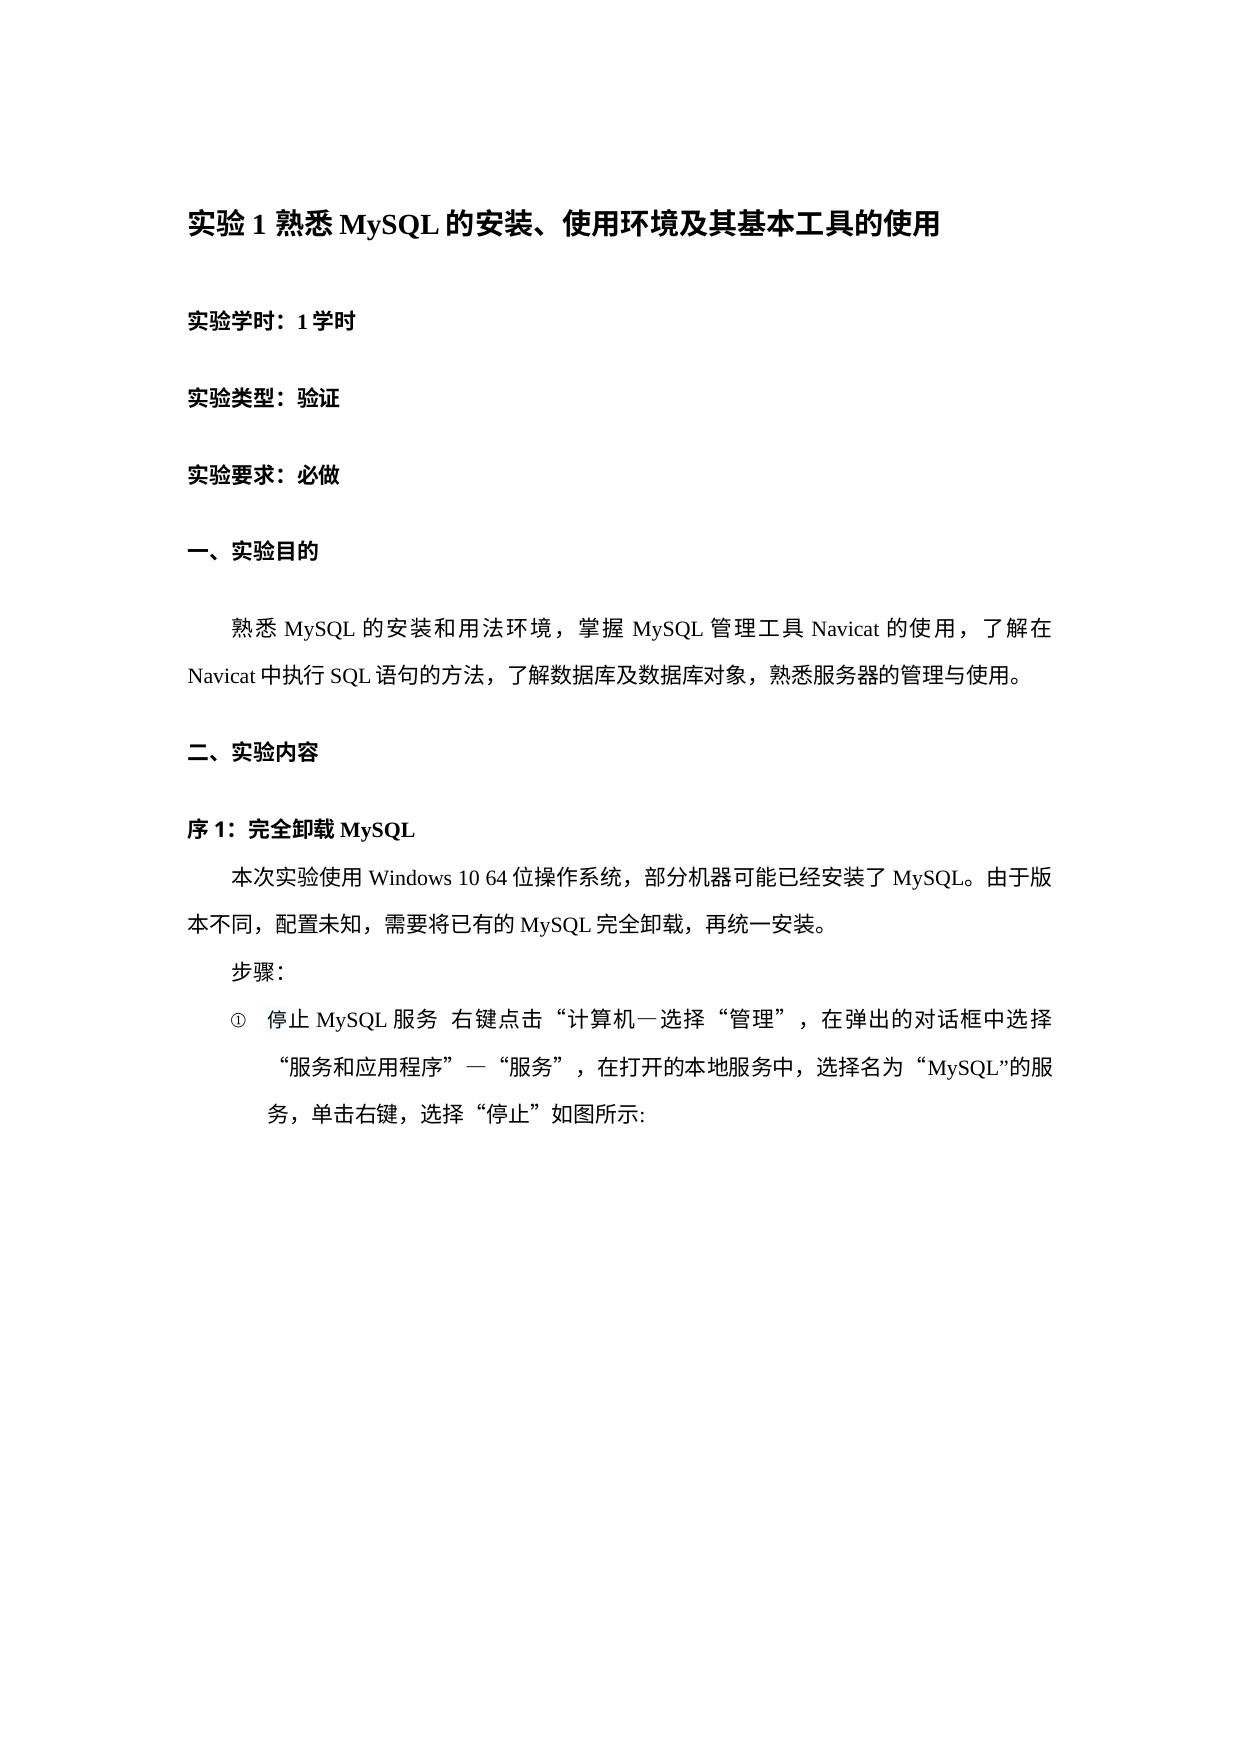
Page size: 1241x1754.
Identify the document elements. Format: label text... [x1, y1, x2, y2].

text 一、实验目的 [187, 534, 1053, 566]
text 实验学时：1学时 [187, 304, 1053, 336]
text 熟悉MySQL的安装和用法环境，掌握MySQL管理工具Navicat的使用，了解在Navicat中执行SQL语句的方法，了解数据库及数据库对象，熟悉服务器的管理与使用。 [187, 611, 1053, 690]
list 停止MySQL服务 右键点击“计算机—选择“管理”，在弹出的对话框中选择“服务和应用程序”—“服务”，在打开的本地服务中，选择名为“MySQL”的服务，单击右键，选择“停止”如图所示: [230, 1002, 1053, 1129]
text 实验类型：验证 [187, 381, 1053, 413]
text 本次实验使用Windows 10 64位操作系统，部分机器可能已经安装了MySQL。由于版本不同，配置未知，需要将已有的MySQL完全卸载，再统一安装。 [187, 859, 1053, 939]
text 实验要求：必做 [187, 458, 1053, 489]
subtitle 实验1 熟悉MySQL的安装、使用环境及其基本工具的使用 [187, 189, 1053, 254]
text 步骤： [187, 954, 1053, 986]
text 序1：完全卸载MySQL [187, 812, 1053, 844]
text 二、实验内容 [187, 735, 1053, 767]
